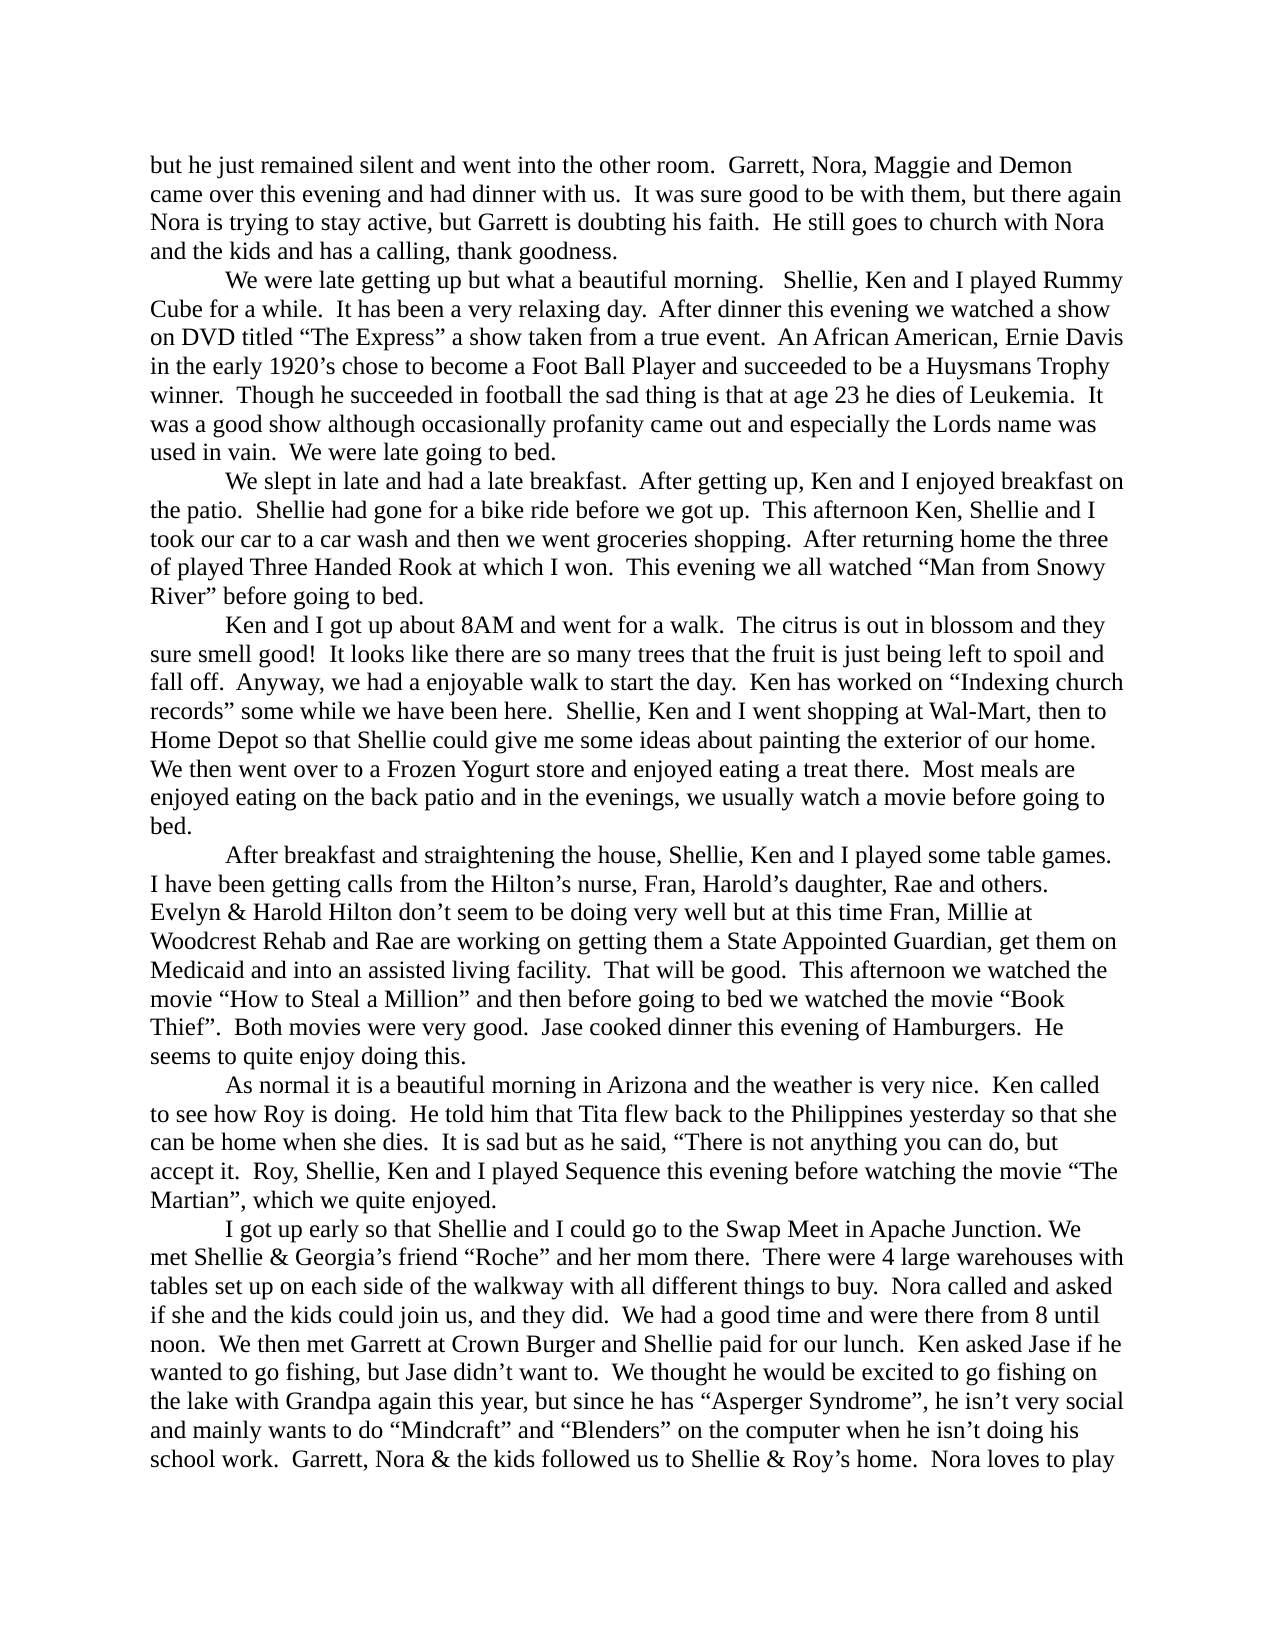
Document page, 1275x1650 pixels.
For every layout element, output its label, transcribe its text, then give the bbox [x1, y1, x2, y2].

text We were late getting up but what a beautiful morning. Shellie, Ken and I played Rummy Cube for a while. It has been a very relaxing day. After dinner this evening we watched a show on DVD titled “The Express” a show taken from a true event. An African American, Ernie Davis in the early 1920’s chose to become a Foot Ball Player and succeeded to be a Huysmans Trophy winner. Though he succeeded in football the sad thing is that at age 23 he dies of Leukemia. It was a good show although occasionally profanity came out and especially the Lords name was used in vain. We were late going to bed. [150, 265, 1125, 466]
text After breakfast and straightening the house, Shellie, Ken and I played some table games. I have been getting calls from the Hilton’s nurse, Fran, Harold’s daughter, Rae and others. Evelyn & Harold Hilton don’t seem to be doing very well but at this time Fran, Millie at Woodcrest Rehab and Rae are working on getting them a State Appointed Guardian, get them on Medicaid and into an assisted living facility. That will be good. This afternoon we watched the movie “How to Steal a Million” and then before going to bed we watched the movie “Book Thief”. Both movies were very good. Jase cooked dinner this evening of Hamburgers. He seems to quite enjoy doing this. [150, 840, 1125, 1070]
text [150, 1214, 1125, 1472]
text Ken and I got up about 8AM and went for a walk. The citrus is out in blossom and they sure smell good! It looks like there are so many trees that the fruit is just being left to spoil and fall off. Anyway, we had a enjoyable walk to start the day. Ken has worked on “Indexing church records” some while we have been here. Shellie, Ken and I went shopping at Wal-Mart, then to Home Depot so that Shellie could give me some ideas about painting the exterior of our home. We then went over to a Frozen Yogurt store and enjoyed eating a treat there. Most meals are enjoyed eating on the back patio and in the evenings, we usually watch a movie before going to bed. [150, 610, 1125, 840]
text We slept in late and had a late breakfast. After getting up, Ken and I enjoyed breakfast on the patio. Shellie had gone for a bike ride before we got up. This afternoon Ken, Shellie and I took our car to a car wash and then we went groceries shopping. After returning home the three of played Three Handed Rook at which I won. This evening we all watched “Man from Snowy River” before going to bed. [150, 466, 1125, 610]
text As normal it is a beautiful morning in Arizona and the weather is very nice. Ken called to see how Roy is doing. He told him that Tita flew back to the Philippines yesterday so that she can be home when she dies. It is sad but as he said, “There is not anything you can do, but accept it. Roy, Shellie, Ken and I played Sequence this evening before watching the movie “The Martian”, which we quite enjoyed. [150, 1070, 1125, 1214]
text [150, 150, 1125, 265]
